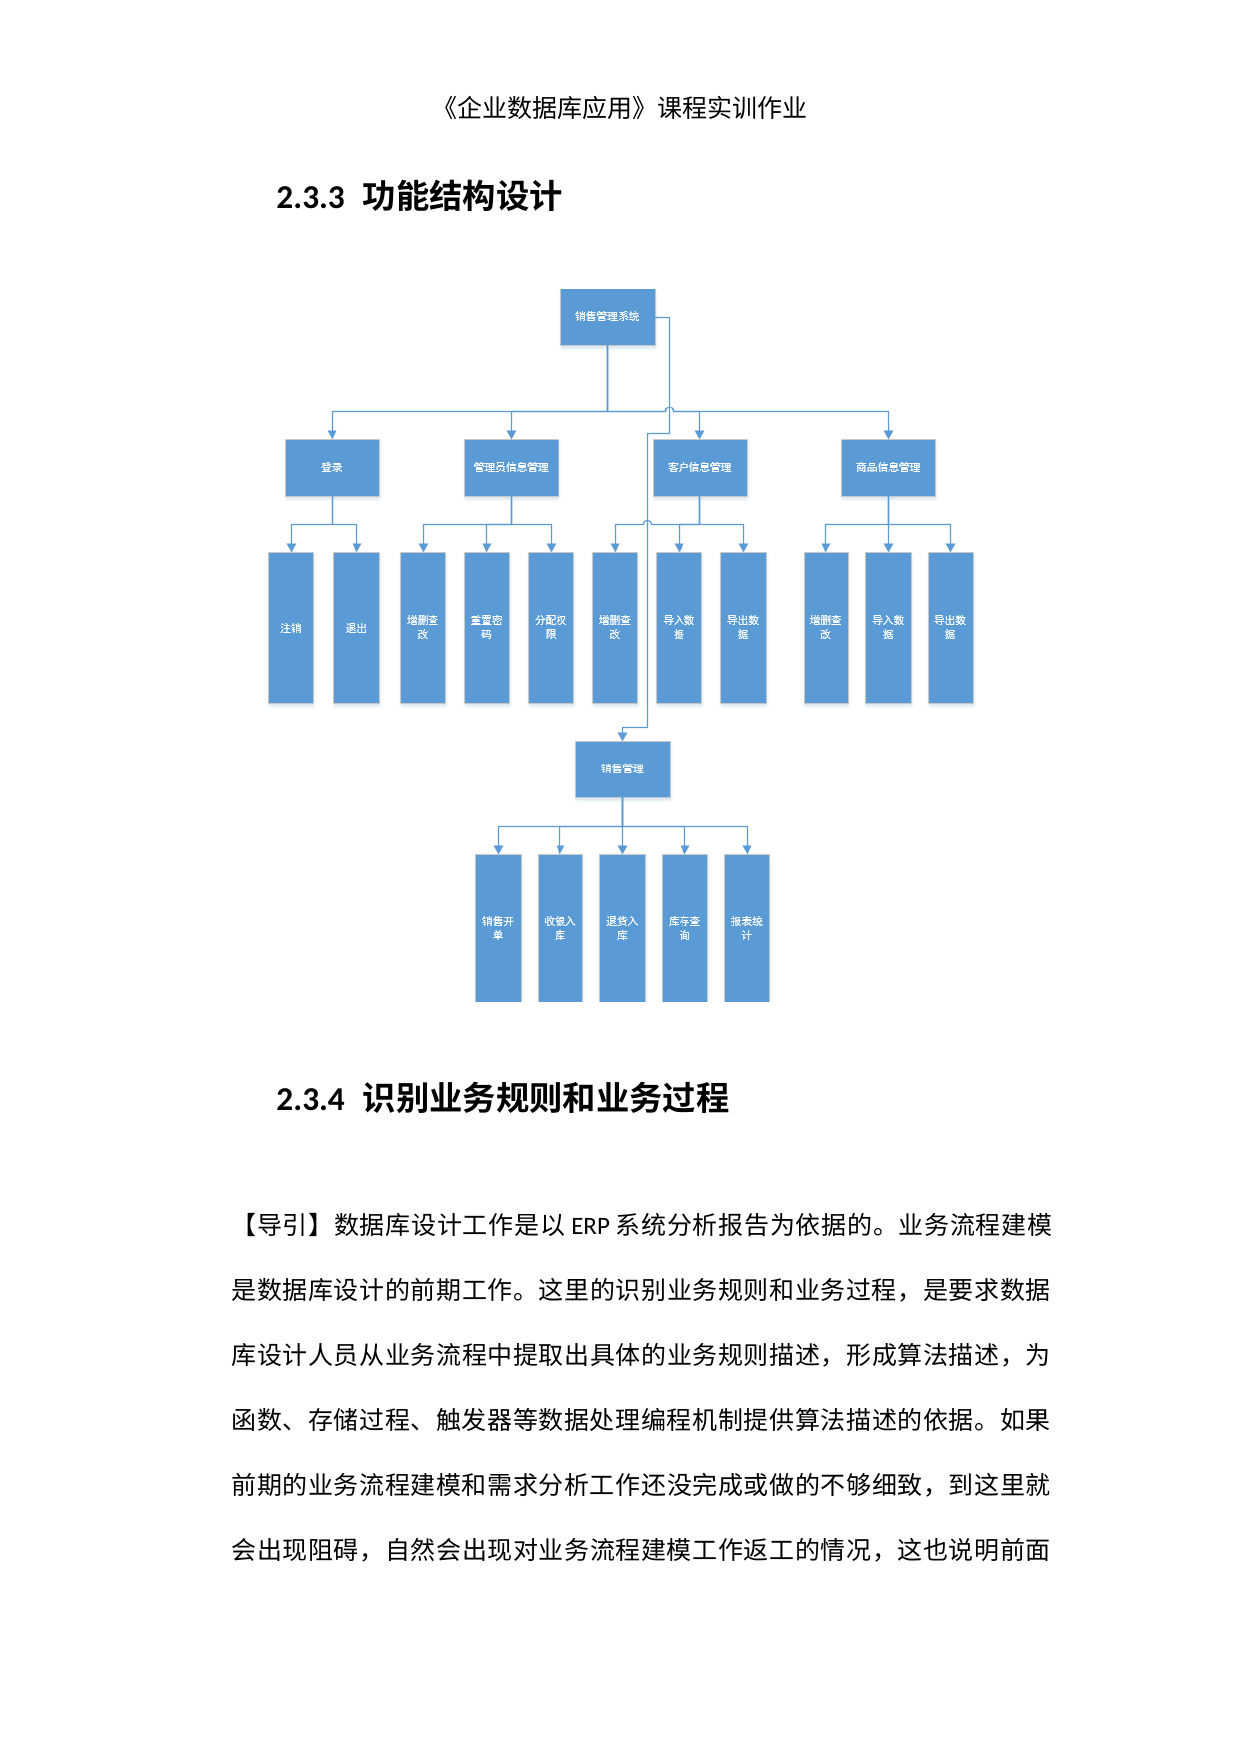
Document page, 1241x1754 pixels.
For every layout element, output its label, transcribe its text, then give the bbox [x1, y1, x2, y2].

picture [187, 289, 1054, 1002]
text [231, 1191, 1053, 1581]
subtitle 功能结构设计 [276, 162, 1053, 227]
subtitle 识别业务规则和业务过程 [276, 1064, 1053, 1129]
